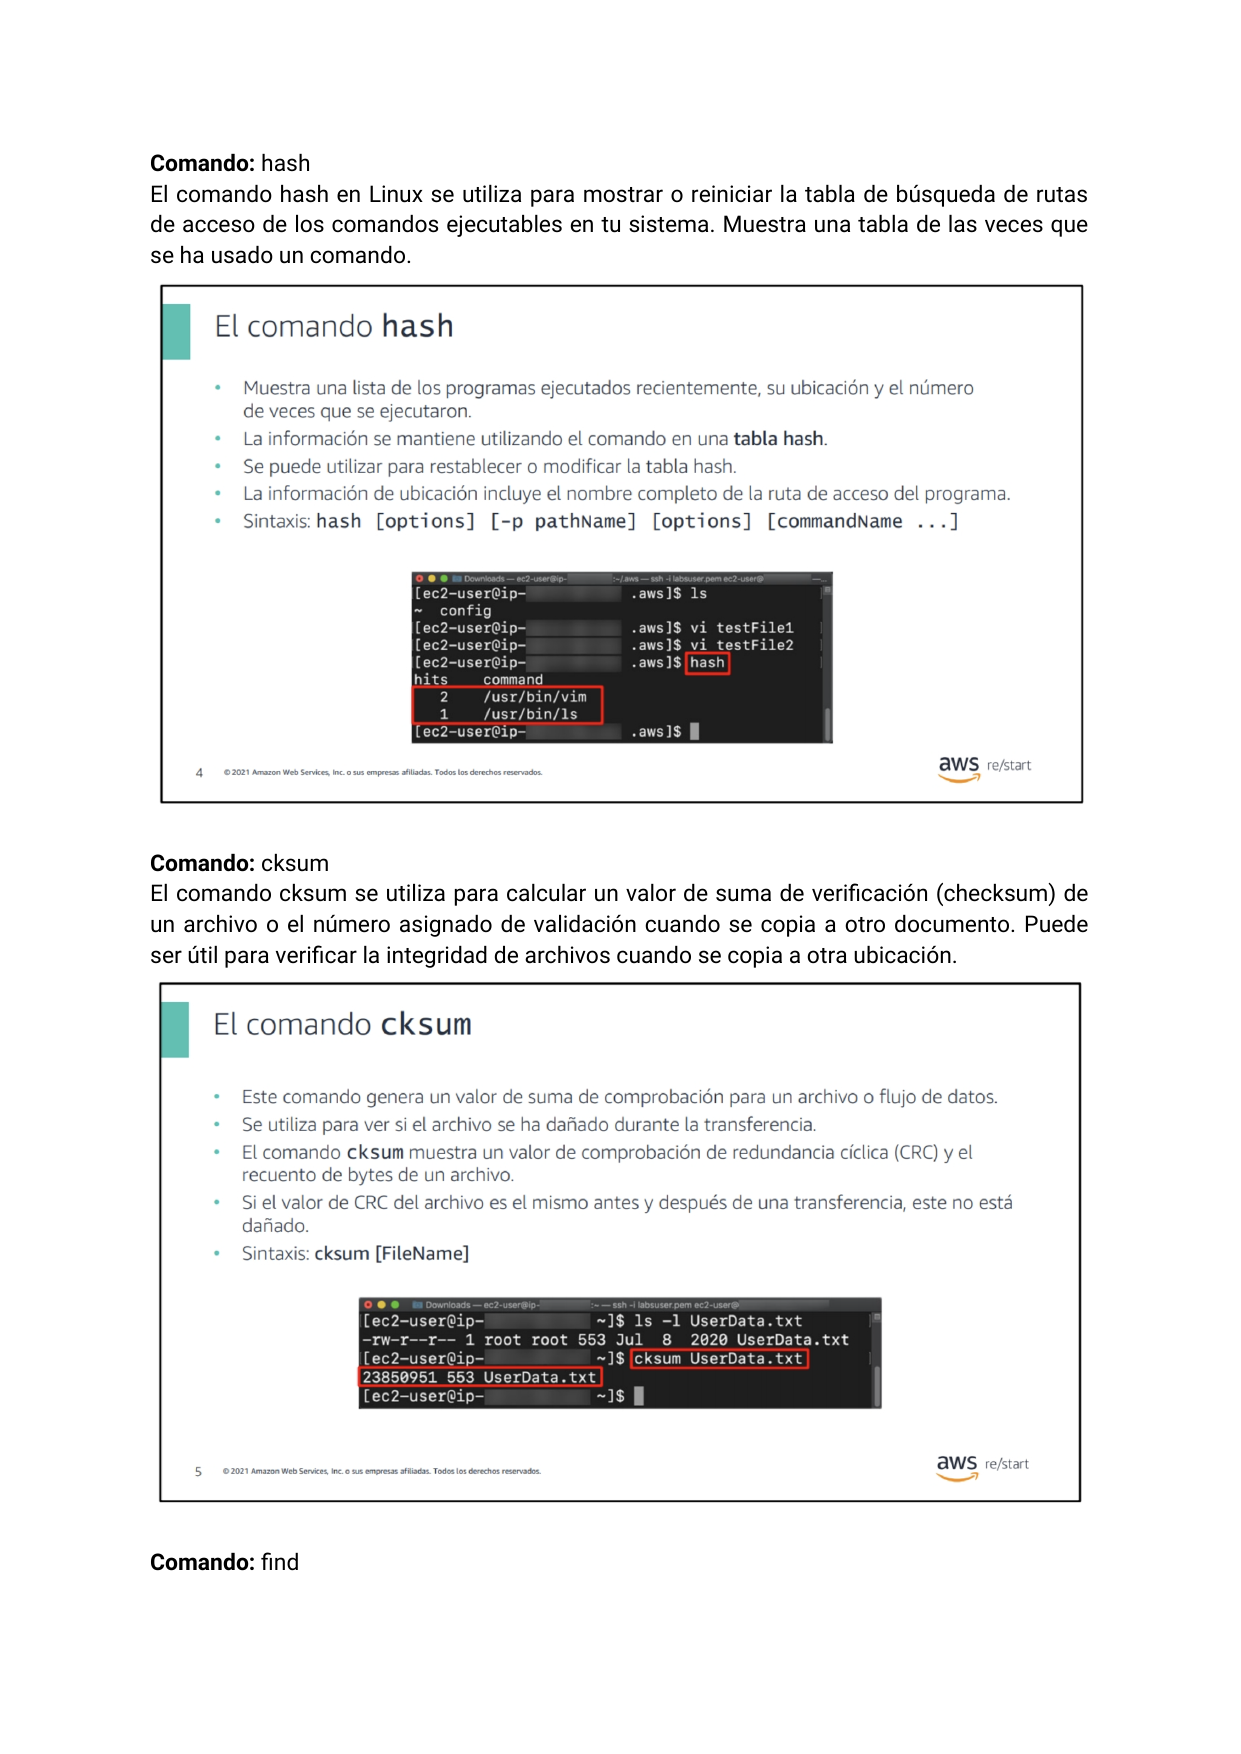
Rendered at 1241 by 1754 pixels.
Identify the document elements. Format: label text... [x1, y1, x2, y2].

text El comando hash en Linux se utiliza para mostrar o reiniciar la tabla de búsqueda de rutas de acceso de los comandos ejecutables en tu sistema. Muestra una tabla de las veces que se ha usado un comando. [150, 181, 1090, 269]
text Comando: find [150, 1549, 1090, 1576]
text Comando: hash [150, 150, 1090, 177]
picture [150, 973, 1091, 1515]
text Comando: cksum [150, 850, 1090, 877]
text El comando cksum se utiliza para calcular un valor de suma de verificación (checksum) de un archivo o el número asignado de validación cuando se copia a otro documento. Puede ser útil para verificar la integridad de archivos cuando se copia a otra ubicación. [150, 881, 1090, 969]
picture [150, 273, 1091, 815]
